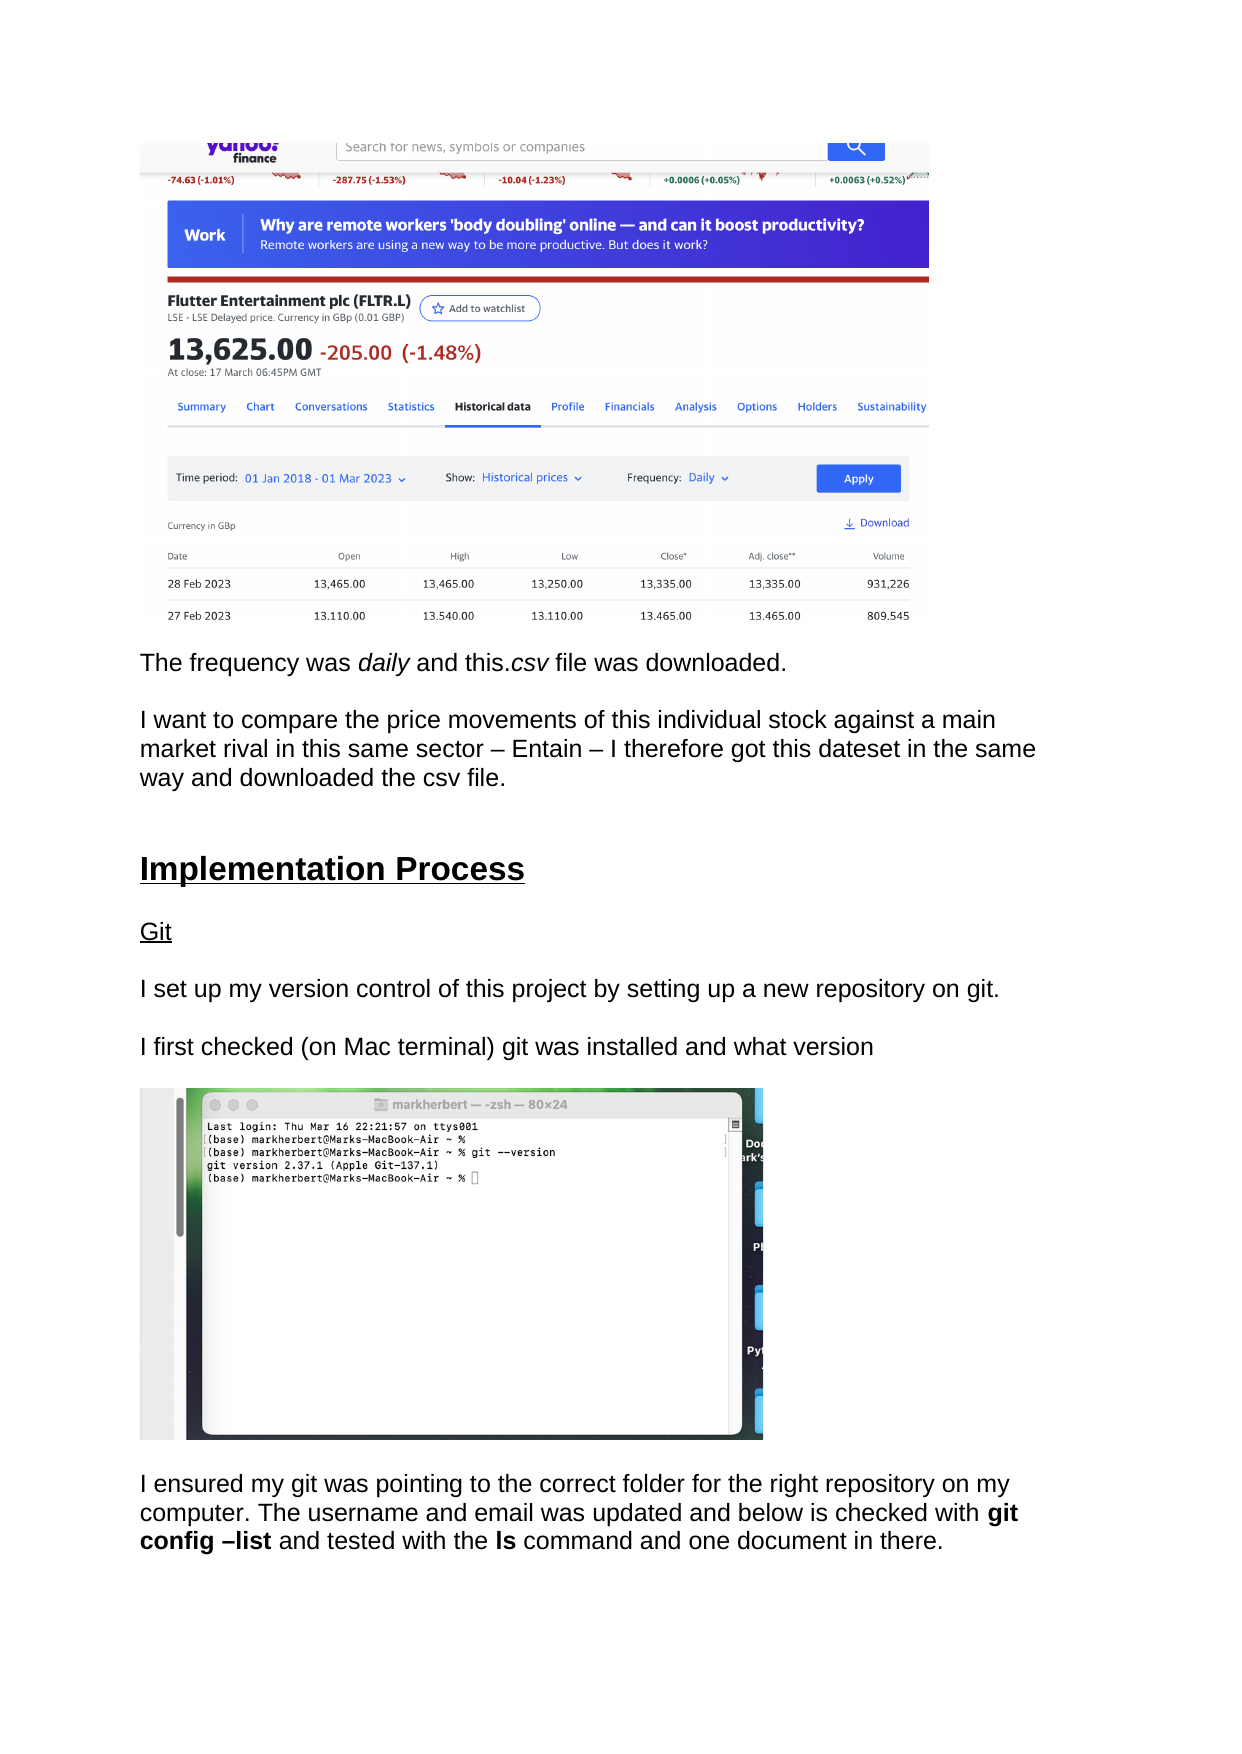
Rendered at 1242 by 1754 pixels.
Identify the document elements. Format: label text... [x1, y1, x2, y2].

text I first checked (on Mac terminal) git was installed and what version [139, 1031, 1067, 1060]
text I ensured my git was pointing to the correct folder for the right repository on my computer. The username and email was updated and below is checked with git config –list and tested with the ls command and one document in there. [139, 1469, 1067, 1555]
picture [139, 1088, 764, 1440]
picture [139, 143, 929, 620]
text The frequency was daily and this.csv file was downloaded. [139, 648, 1067, 677]
text I set up my version control of this project by setting up a new repository on git. [139, 974, 1067, 1003]
text Git [139, 916, 1067, 945]
text I want to compare the price movements of this individual stock against a main market rival in this same sector – Entain – I therefore got this dateset in the same way and downloaded the csv file. [139, 706, 1067, 792]
subtitle Implementation Process [139, 849, 1067, 888]
